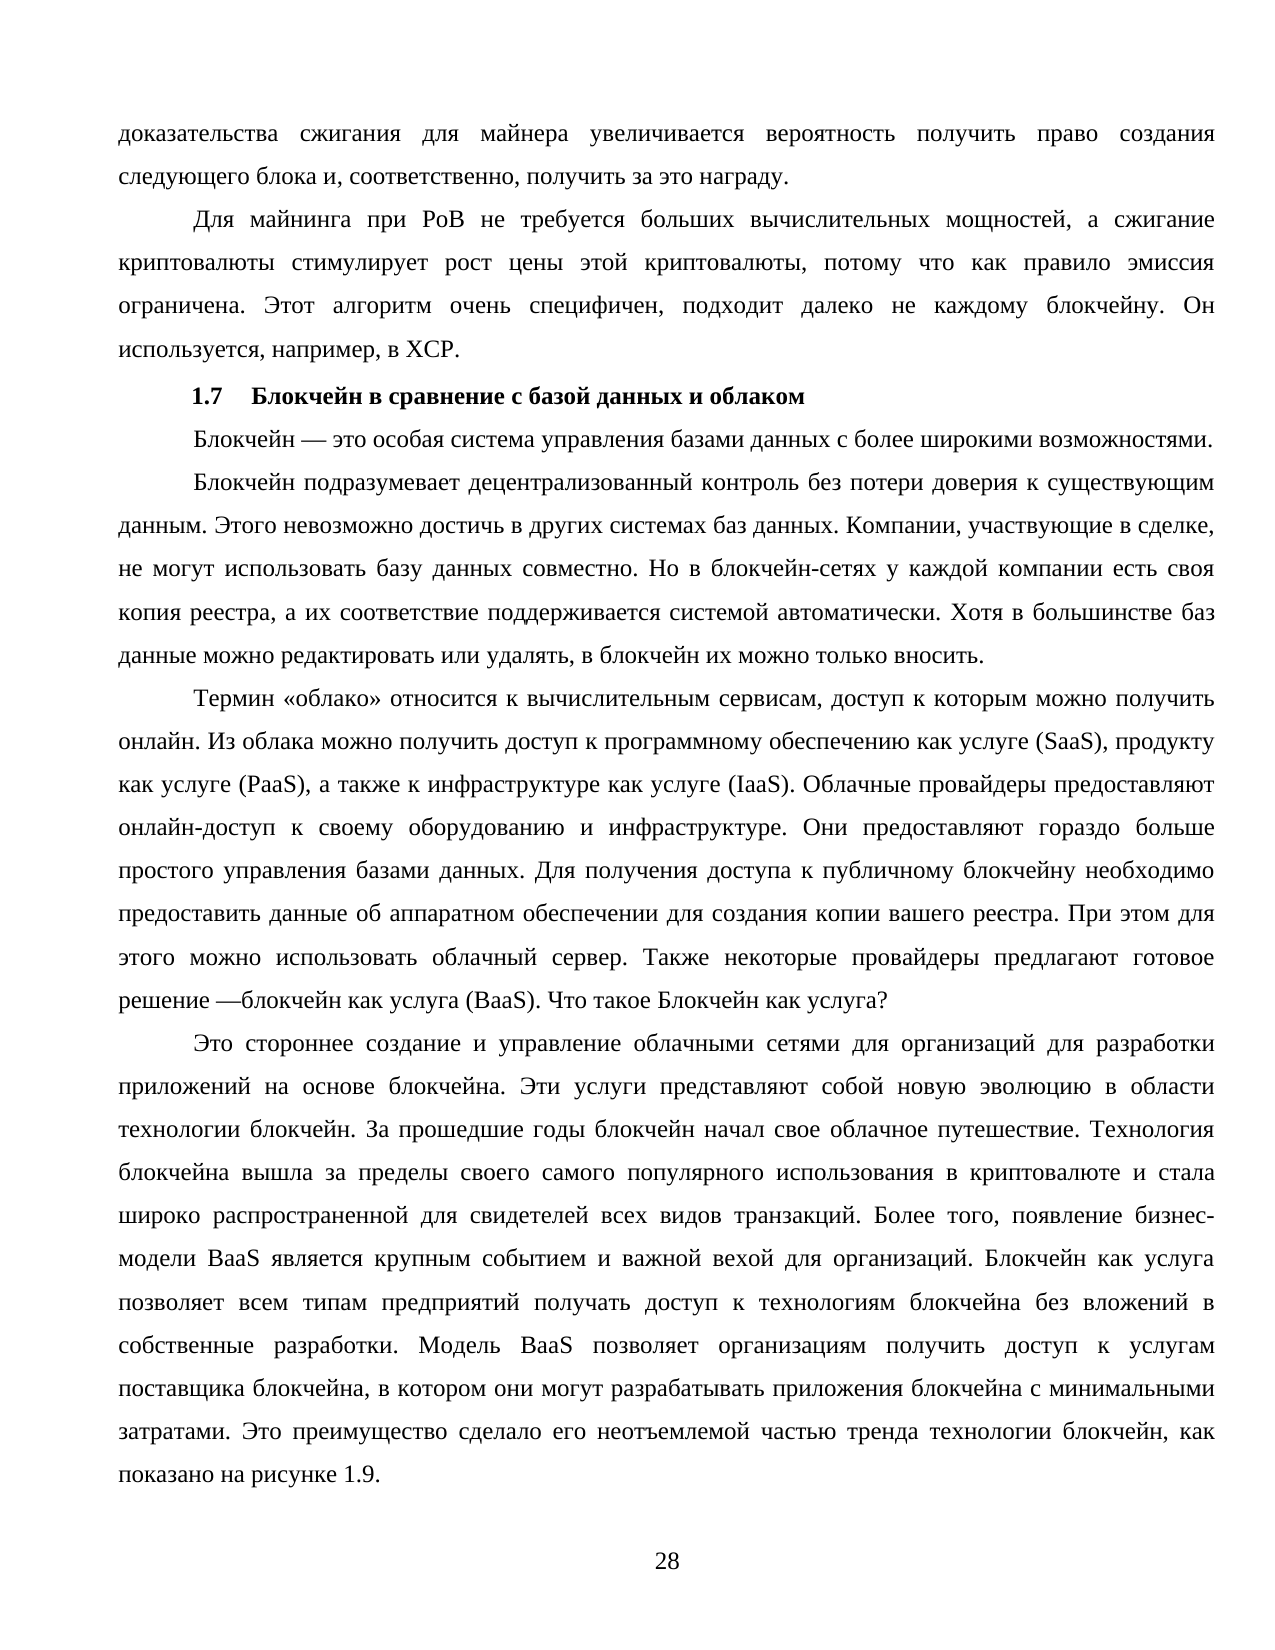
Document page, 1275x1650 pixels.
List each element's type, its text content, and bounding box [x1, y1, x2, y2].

text Это стороннее создание и управление облачными сетями для организаций для разработки приложений на основе блокчейна. Эти услуги представляют собой новую эволюцию в области технологии блокчейн. За прошедшие годы блокчейн начал свое облачное путешествие. Технология блокчейна вышла за пределы своего самого популярного использования в криптовалюте и стала широко распространенной для свидетелей всех видов транзакций. Более того, появление бизнес-модели BaaS является крупным событием и важной вехой для организаций. Блокчейн как услуга позволяет всем типам предприятий получать доступ к технологиям блокчейна без вложений в собственные разработки. Модель BaaS позволяет организациям получить доступ к услугам поставщика блокчейна, в котором они могут разрабатывать приложения блокчейна с минимальными затратами. Это преимущество сделало его неотъемлемой частью тренда технологии блокчейн, как показано на рисунке 1.9. [118, 1028, 1216, 1488]
subtitle Блокчейн в сравнение с базой данных и облаком [191, 381, 1216, 410]
text Блокчейн подразумевает децентрализованный контроль без потери доверия к существующим данным. Этого невозможно достичь в других системах баз данных. Компании, участвующие в сделке, не могут использовать базу данных совместно. Но в блокчейн-сетях у каждой компании есть своя копия реестра, а их соответствие поддерживается системой автоматически. Хотя в большинстве баз данные можно редактировать или удалять, в блокчейн их можно только вносить. [118, 467, 1216, 668]
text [118, 118, 1216, 190]
text Для майнинга при PoB не требуется больших вычислительных мощностей, а сжигание криптовалюты стимулирует рост цены этой криптовалюты, потому что как правило эмиссия ограничена. Этот алгоритм очень специфичен, подходит далеко не каждому блокчейну. Он используется, например, в XCP. [118, 204, 1216, 362]
text Блокчейн — это особая система управления базами данных с более широкими возможностями. [118, 424, 1216, 453]
text Термин «облако» относится к вычислительным сервисам, доступ к которым можно получить онлайн. Из облака можно получить доступ к программному обеспечению как услуге (SaaS), продукту как услуге (PaaS), а также к инфраструктуре как услуге (IaaS). Облачные провайдеры предоставляют онлайн-доступ к своему оборудованию и инфраструктуре. Они предоставляют гораздо больше простого управления базами данных. Для получения доступа к публичному блокчейну необходимо предоставить данные об аппаратном обеспечении для создания копии вашего реестра. При этом для этого можно использовать облачный сервер. Также некоторые провайдеры предлагают готовое решение —блокчейн как услуга (BaaS). Что такое Блокчейн как услуга? [118, 683, 1216, 1013]
